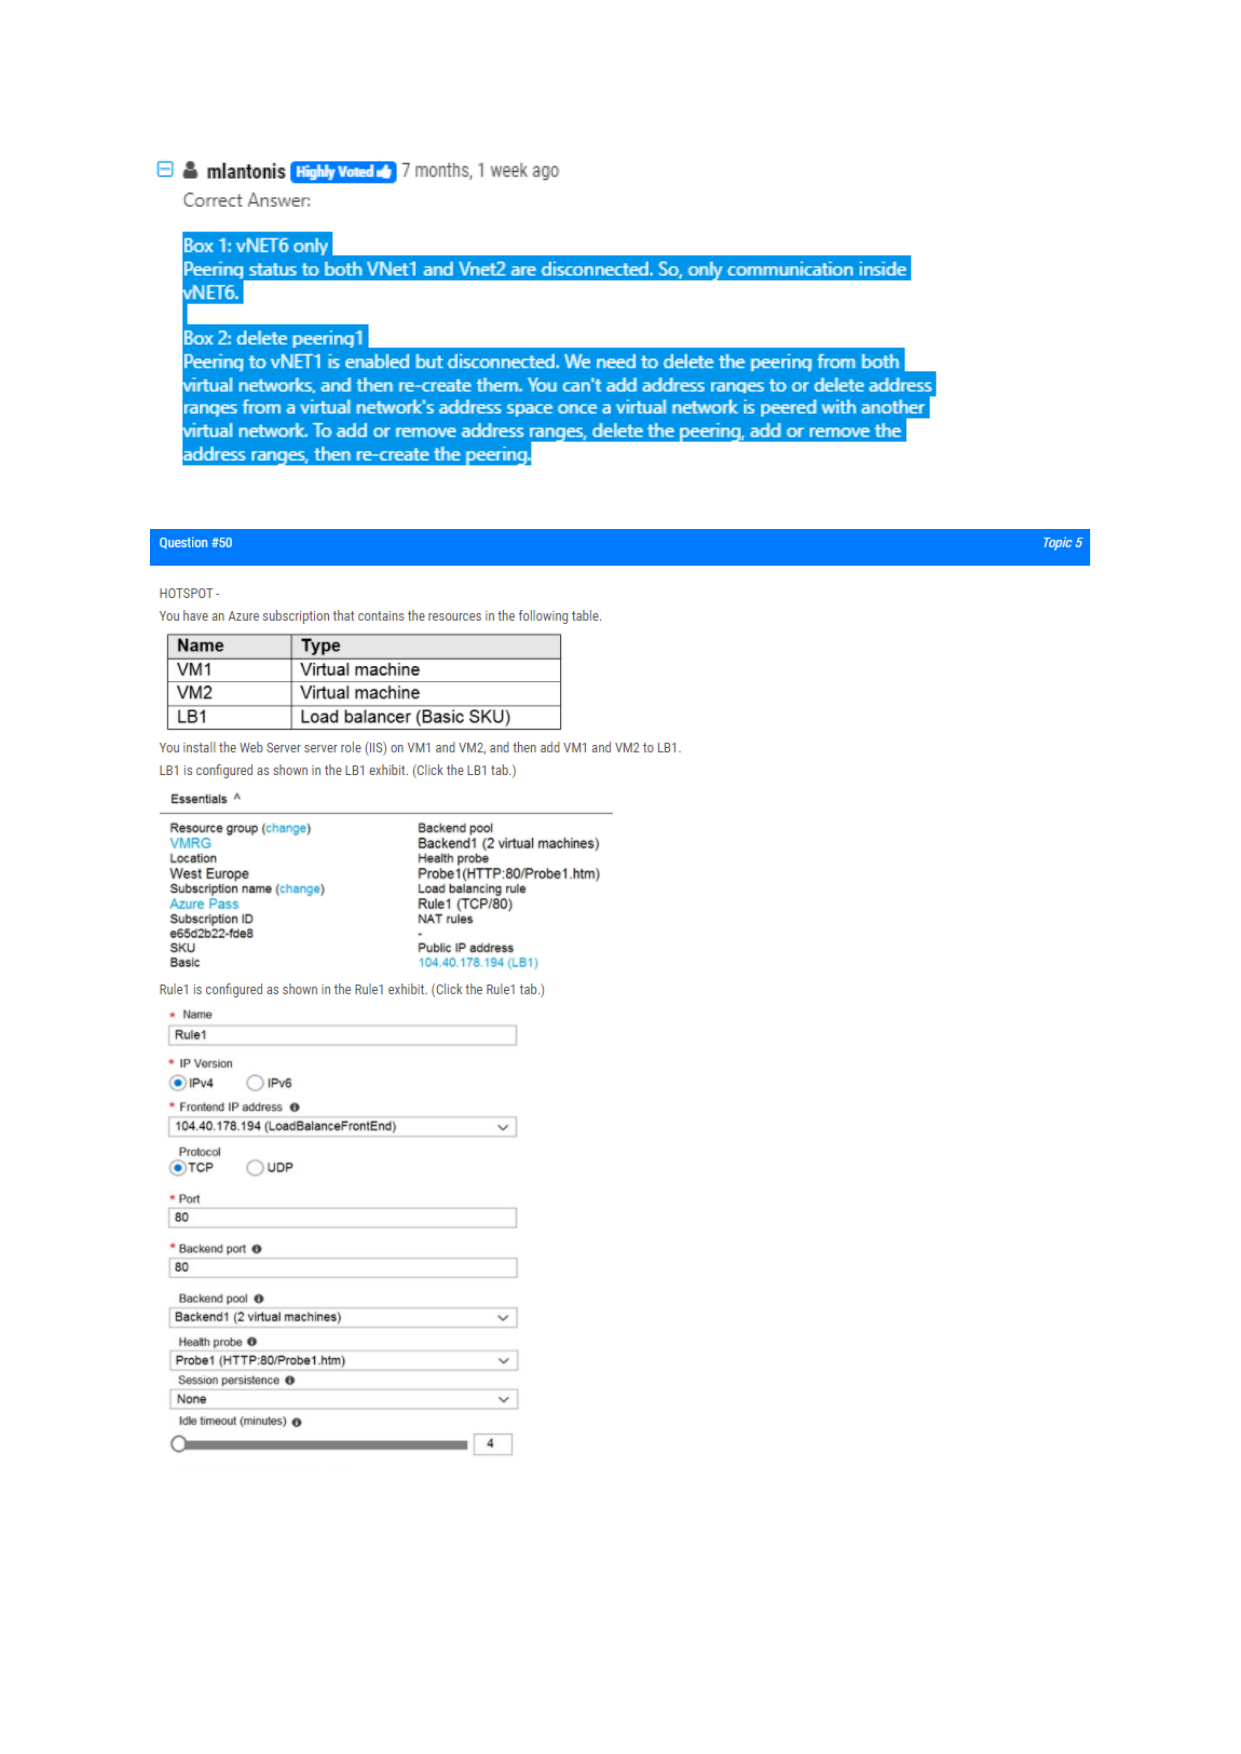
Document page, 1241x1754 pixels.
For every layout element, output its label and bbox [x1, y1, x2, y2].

picture [150, 529, 1091, 1466]
picture [150, 150, 952, 511]
